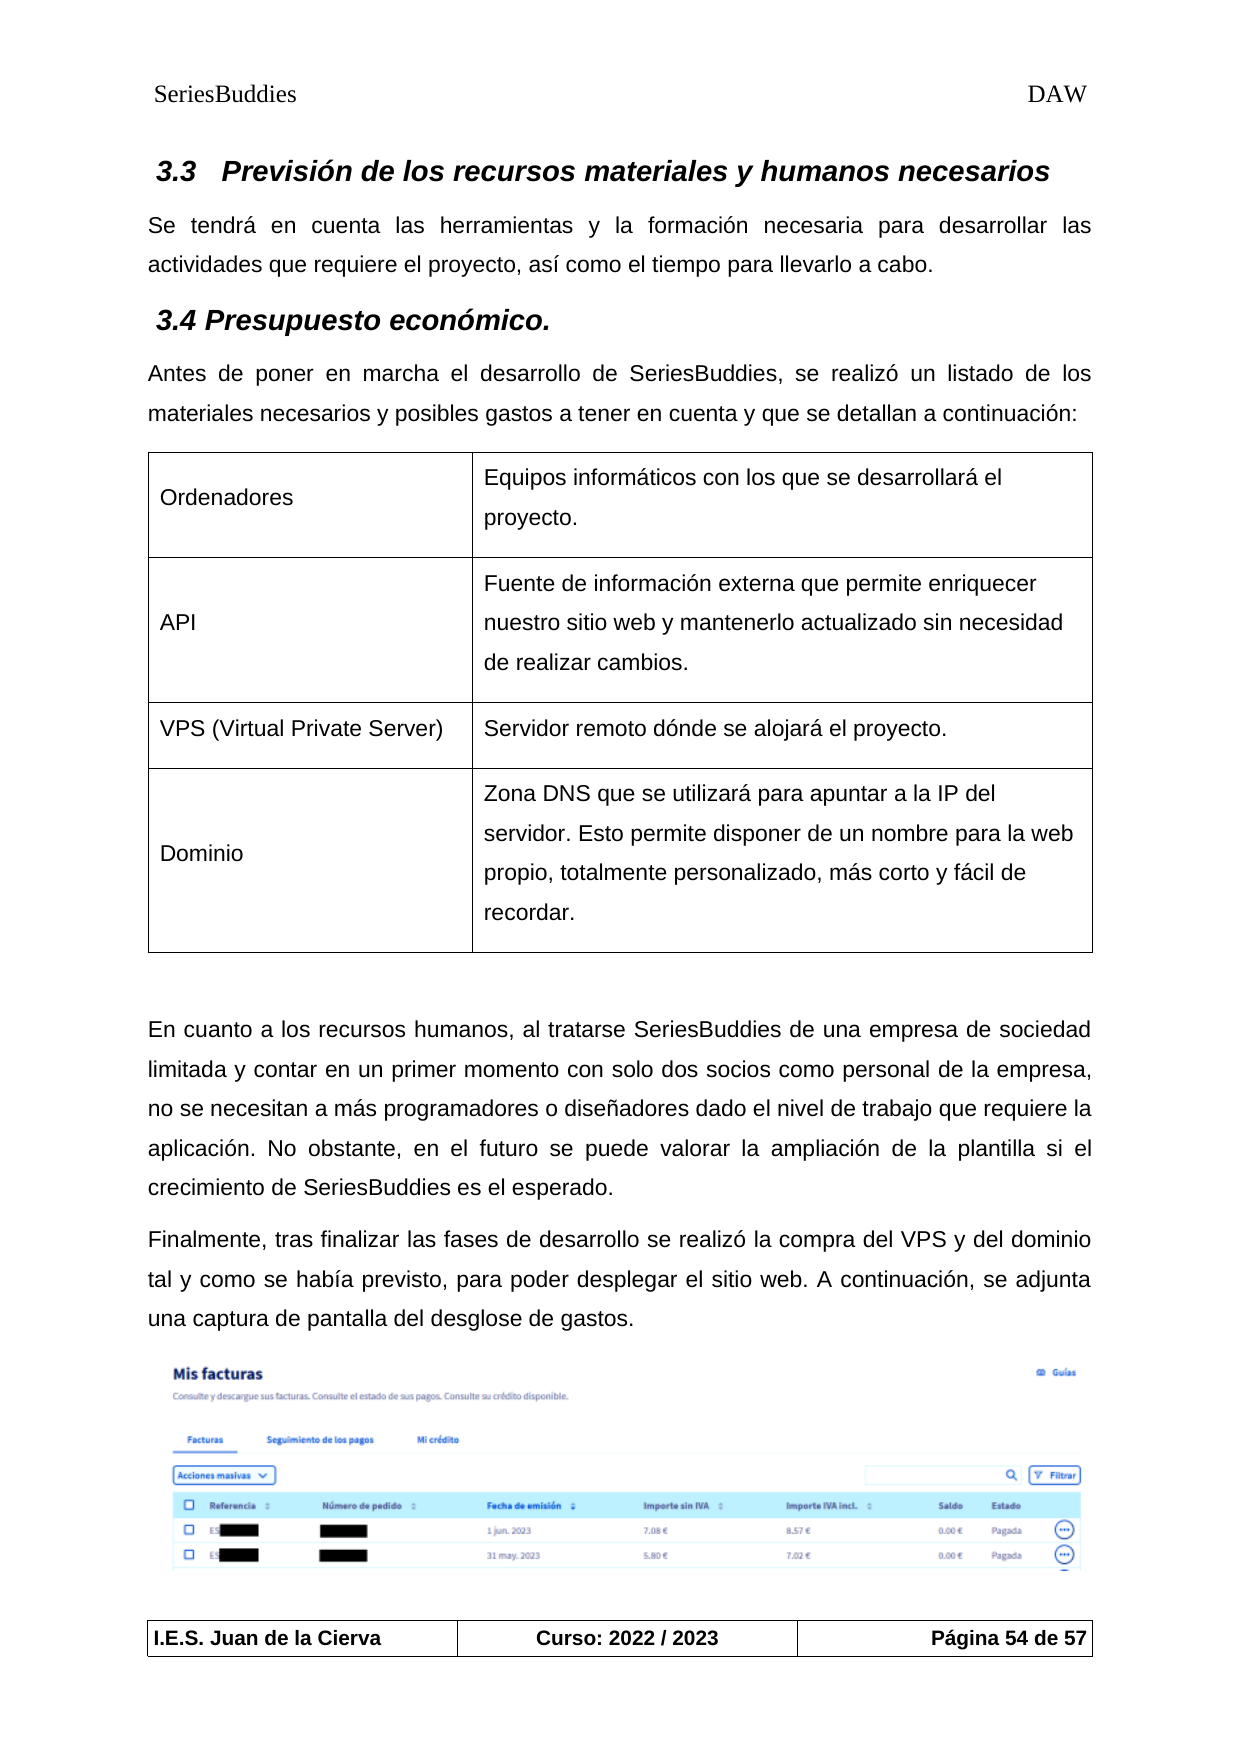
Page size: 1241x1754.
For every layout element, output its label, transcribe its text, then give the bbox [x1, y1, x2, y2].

table_header Equipos informáticos con los que se desarrollará el proyecto. [473, 453, 1092, 557]
text Finalmente, tras finalizar las fases de desarrollo se realizó la compra del VPS y del dominio tal y como se había previsto, para poder desplegar el sitio web. A continuación, se adjunta una captura de pantalla del desglose de gastos. [148, 1226, 1093, 1332]
picture [147, 1357, 1093, 1571]
table_cell Dominio [149, 769, 472, 952]
table_header Ordenadores [149, 453, 472, 557]
table_cell VPS (Virtual Private Server) [149, 703, 472, 767]
table_cell Fuente de información externa que permite enriquecer nuestro sitio web y mantenerlo actualizado sin necesidad de realizar cambios. [473, 558, 1092, 702]
subtitle Previsión de los recursos materiales y humanos necesarios [148, 154, 1093, 188]
table_cell Zona DNS que se utilizará para apuntar a la IP del servidor. Esto permite disponer de un nombre para la web propio, totalmente personalizado, más corto y fácil de recordar. [473, 769, 1092, 952]
text Antes de poner en marcha el desarrollo de SeriesBuddies, se realizó un listado de los materiales necesarios y posibles gastos a tener en cuenta y que se detallan a continuación: [148, 360, 1093, 426]
table_cell Servidor remoto dónde se alojará el proyecto. [473, 703, 1092, 767]
subtitle Presupuesto económico. [148, 303, 1093, 337]
table_cell API [149, 558, 472, 702]
text En cuanto a los recursos humanos, al tratarse SeriesBuddies de una empresa de sociedad limitada y contar en un primer momento con solo dos socios como personal de la empresa, no se necesitan a más programadores o diseñadores dado el nivel de trabajo que requiere la aplicación. No obstante, en el futuro se puede valorar la ampliación de la plantilla si el crecimiento de SeriesBuddies es el esperado. [148, 1016, 1093, 1201]
text Se tendrá en cuenta las herramientas y la formación necesaria para desarrollar las actividades que requiere el proyecto, así como el tiempo para llevarlo a cabo. [148, 212, 1093, 277]
